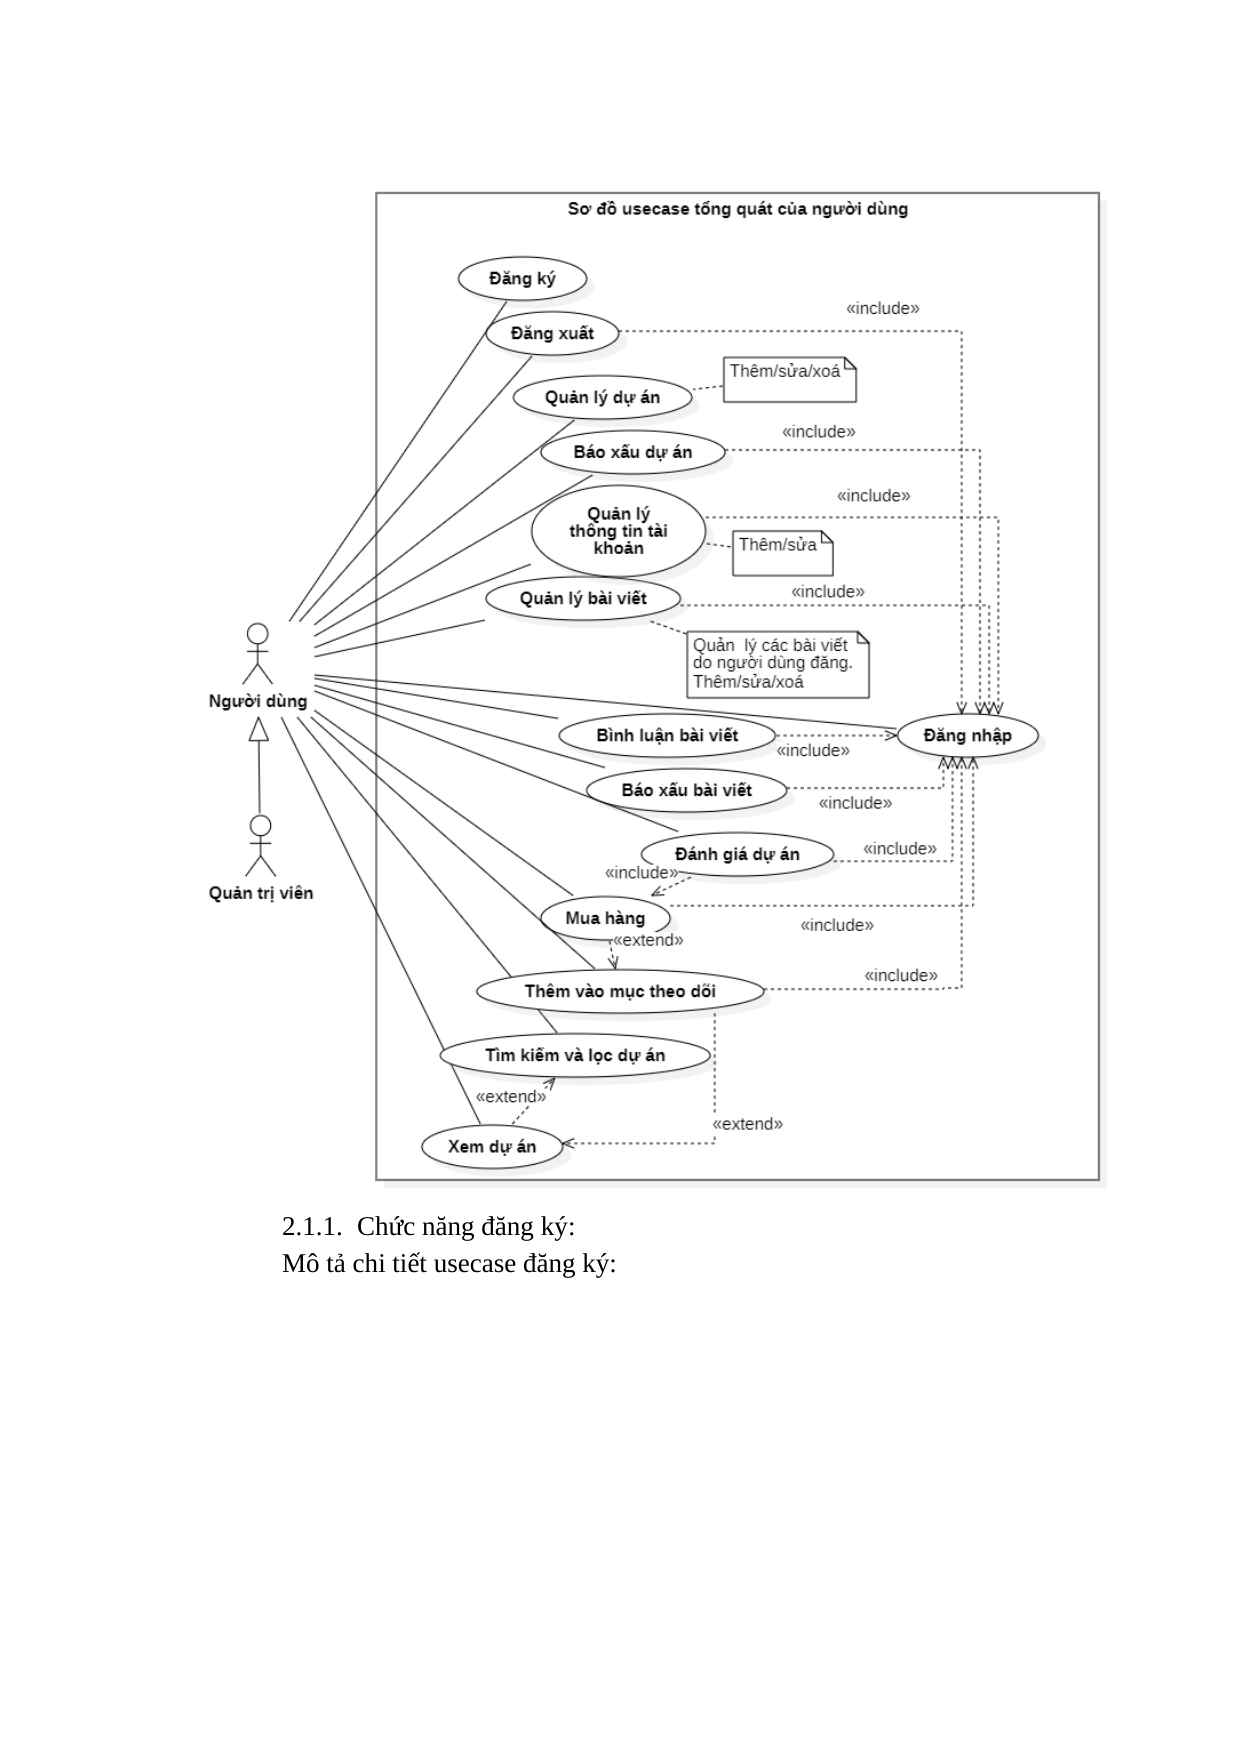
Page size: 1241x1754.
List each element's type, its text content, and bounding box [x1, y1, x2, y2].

text Mô tả chi tiết usecase đăng ký: [282, 1247, 1122, 1278]
picture [206, 177, 1123, 1188]
subtitle Chức năng đăng ký: [282, 1210, 1122, 1241]
